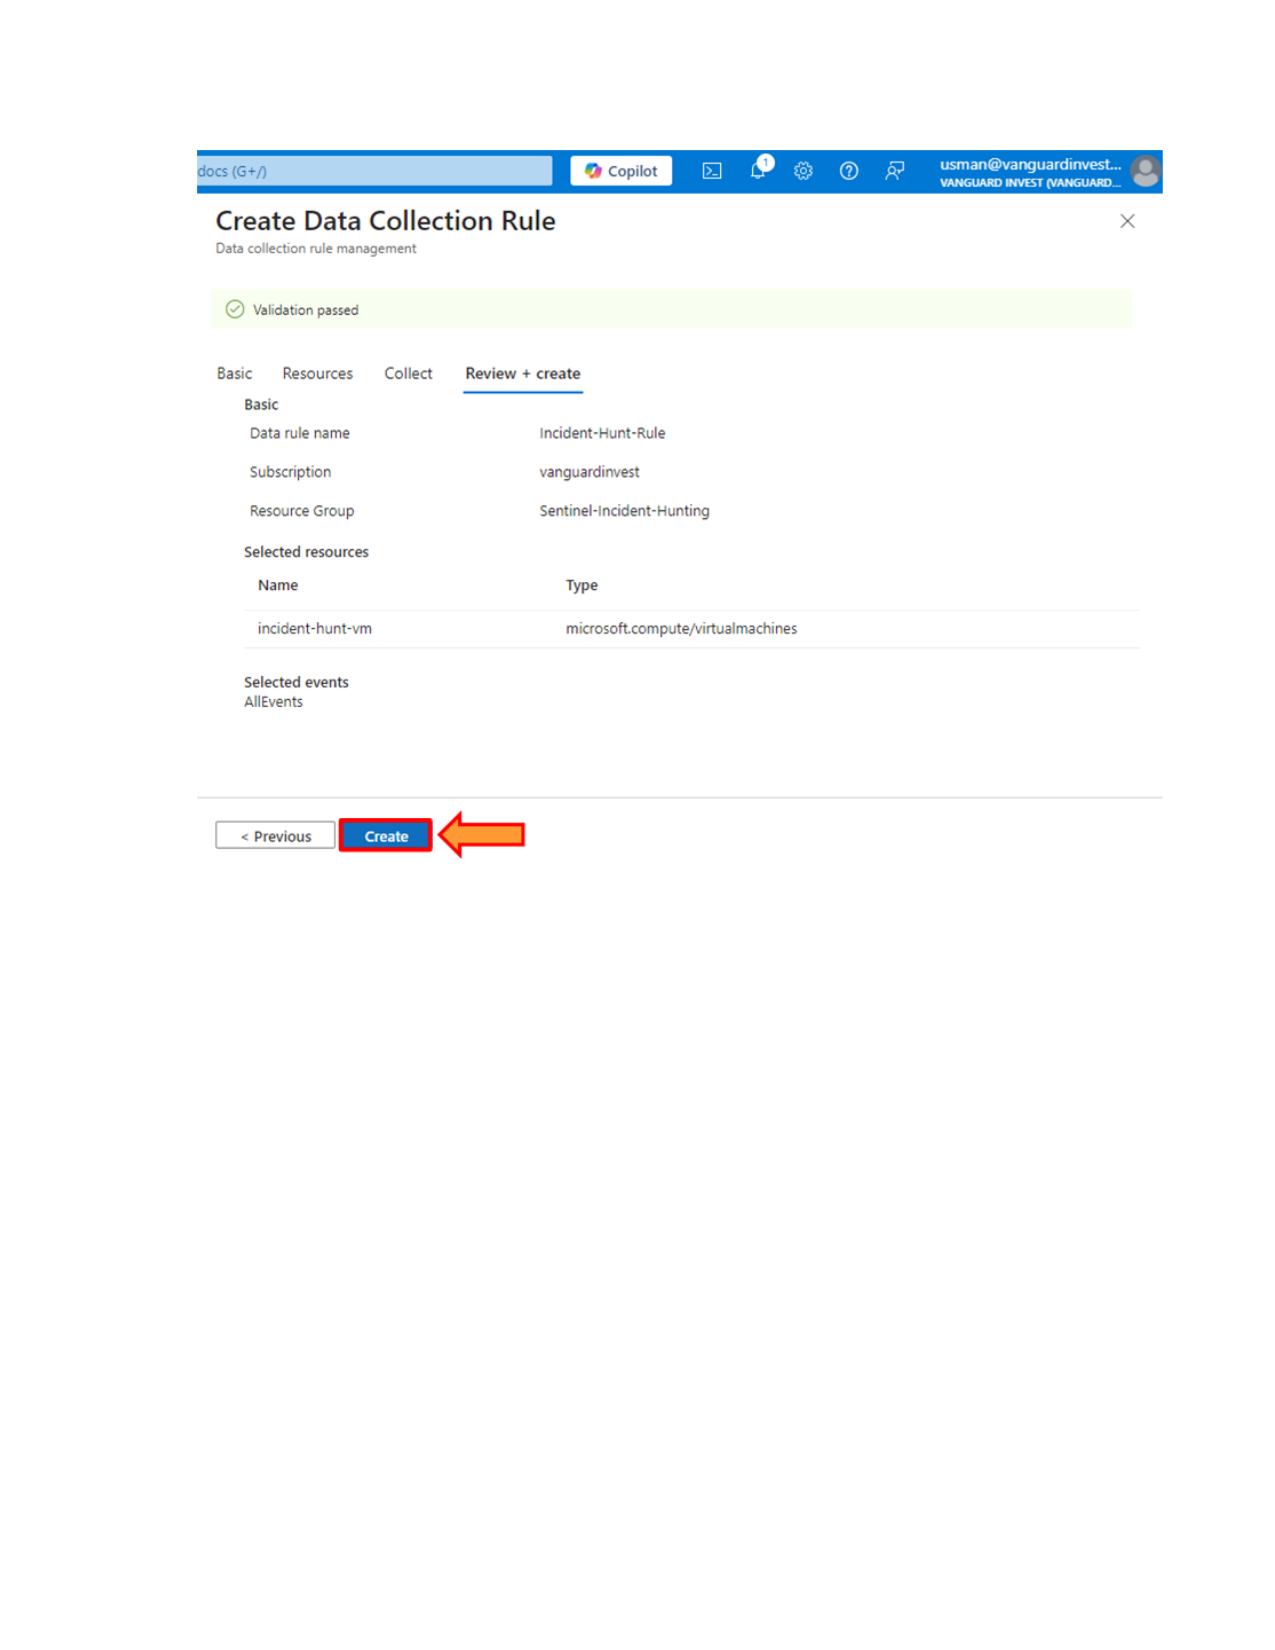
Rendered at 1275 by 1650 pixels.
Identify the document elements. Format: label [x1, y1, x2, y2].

picture [196, 150, 1164, 864]
